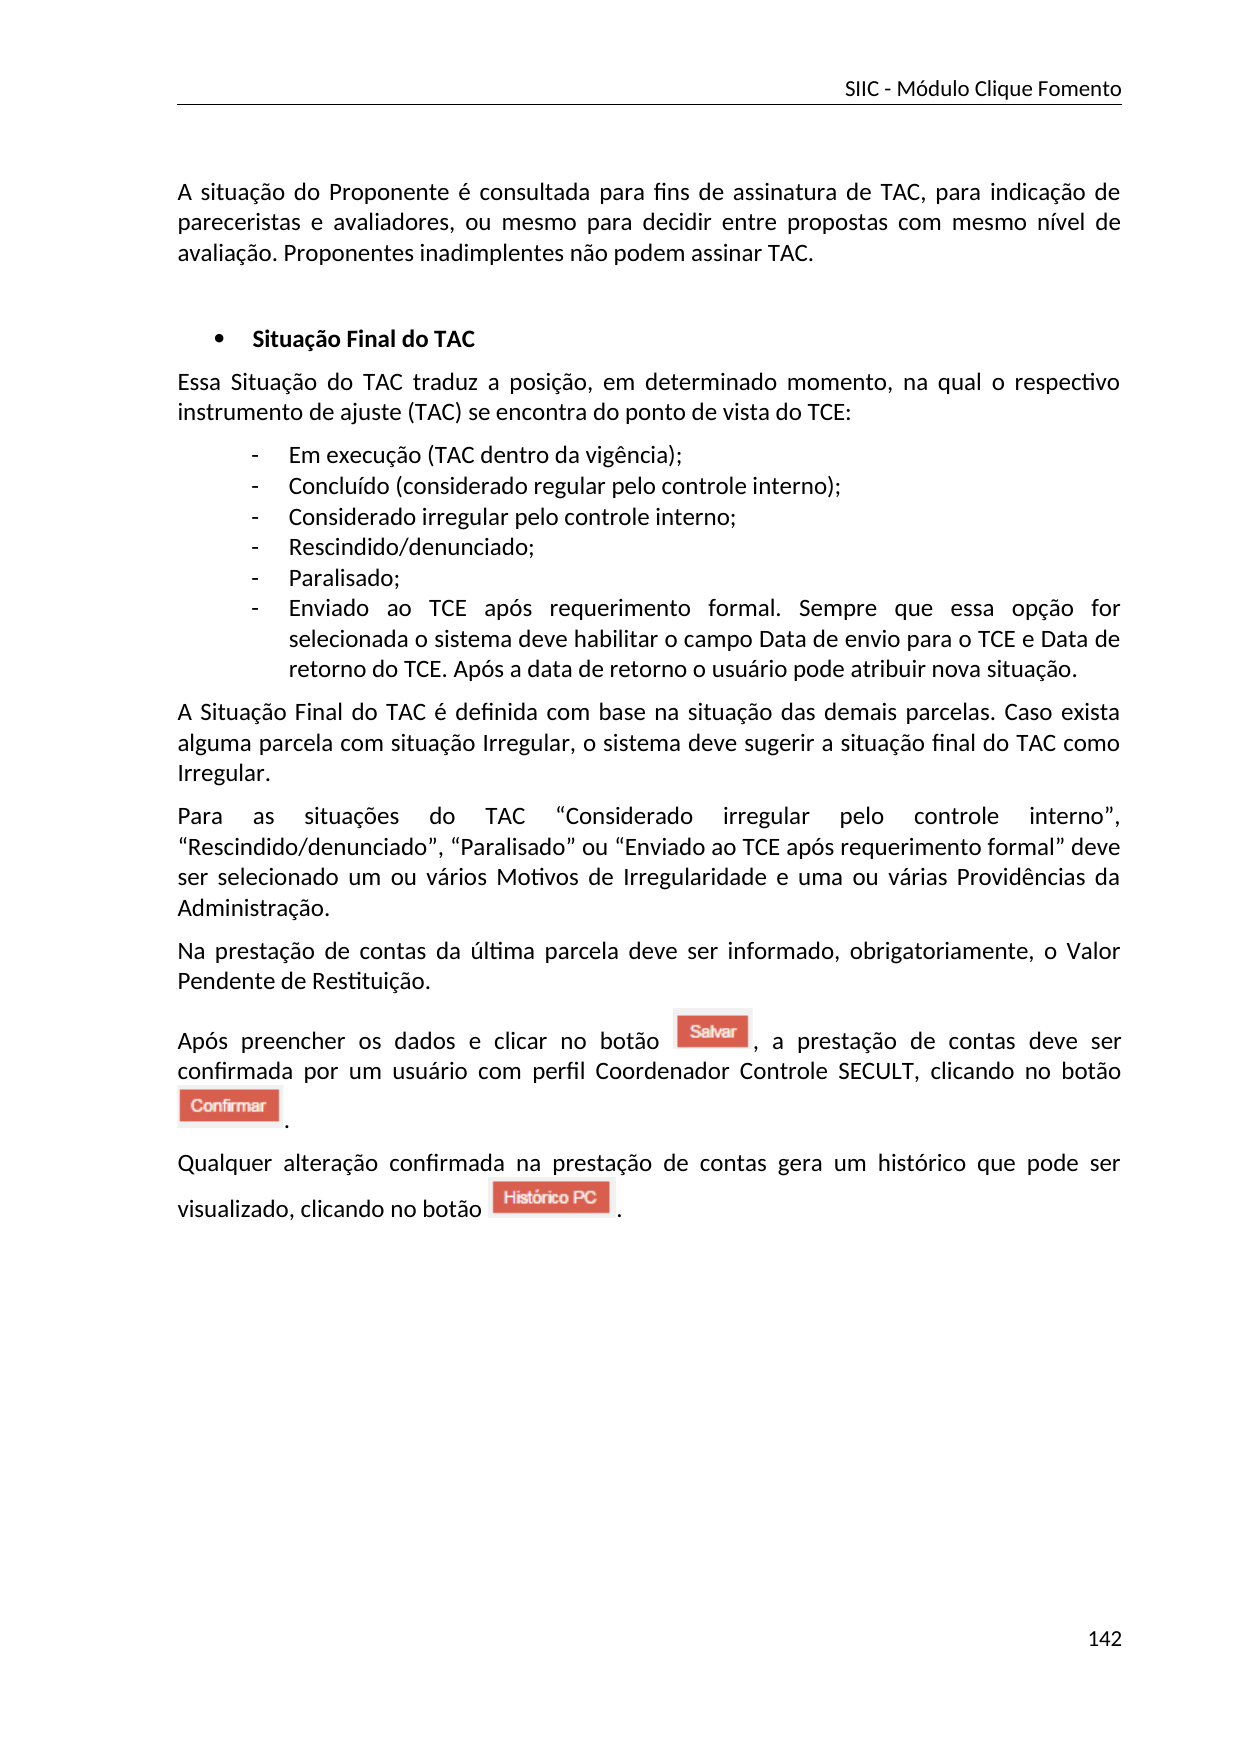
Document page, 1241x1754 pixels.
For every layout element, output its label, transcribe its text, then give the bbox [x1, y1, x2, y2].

list Paralisado; [251, 562, 1122, 592]
list Concluído (considerado regular pelo controle interno); [251, 470, 1122, 501]
text Após preencher os dados e clicar no botão , a prestação de contas deve ser confirmada por um usuário com perfil Coordenador Controle SECULT, clicando no botão . [177, 1008, 1122, 1134]
picture [673, 1008, 753, 1049]
picture [487, 1177, 616, 1218]
list Enviado ao TCE após requerimento formal. Sempre que essa opção for selecionada o sistema deve habilitar o campo Data de envio para o TCE e Data de retorno do TCE. Após a data de retorno o usuário pode atribuir nova situação. [251, 592, 1122, 684]
list Situação Final do TAC [215, 323, 1122, 353]
list Considerado irregular pelo controle interno; [251, 501, 1122, 531]
text Para as situações do TAC “Considerado irregular pelo controle interno”, “Rescindido/denunciado”, “Paralisado” ou “Enviado ao TCE após requerimento formal” deve ser selecionado um ou vários Motivos de Irregularidade e uma ou várias Providências da Administração. [177, 800, 1122, 922]
list Rescindido/denunciado; [251, 531, 1122, 562]
text Na prestação de contas da última parcela deve ser informado, obrigatoriamente, o Valor Pendente de Restituição. [177, 935, 1122, 996]
text Essa Situação do TAC traduz a posição, em determinado momento, na qual o respectivo instrumento de ajuste (TAC) se encontra do ponto de vista do TCE: [177, 366, 1122, 427]
list Em execução (TAC dentro da vigência); [251, 439, 1122, 470]
text A situação do Proponente é consultada para fins de assinatura de TAC, para indicação de pareceristas e avaliadores, ou mesmo para decidir entre propostas com mesmo nível de avaliação. Proponentes inadimplentes não podem assinar TAC. [177, 176, 1122, 267]
text A Situação Final do TAC é definida com base na situação das demais parcelas. Caso exista alguma parcela com situação Irregular, o sistema deve sugerir a situação final do TAC como Irregular. [177, 696, 1122, 788]
text Qualquer alteração confirmada na prestação de contas gera um histórico que pode ser visualizado, clicando no botão . [177, 1147, 1122, 1224]
picture [177, 1085, 284, 1128]
